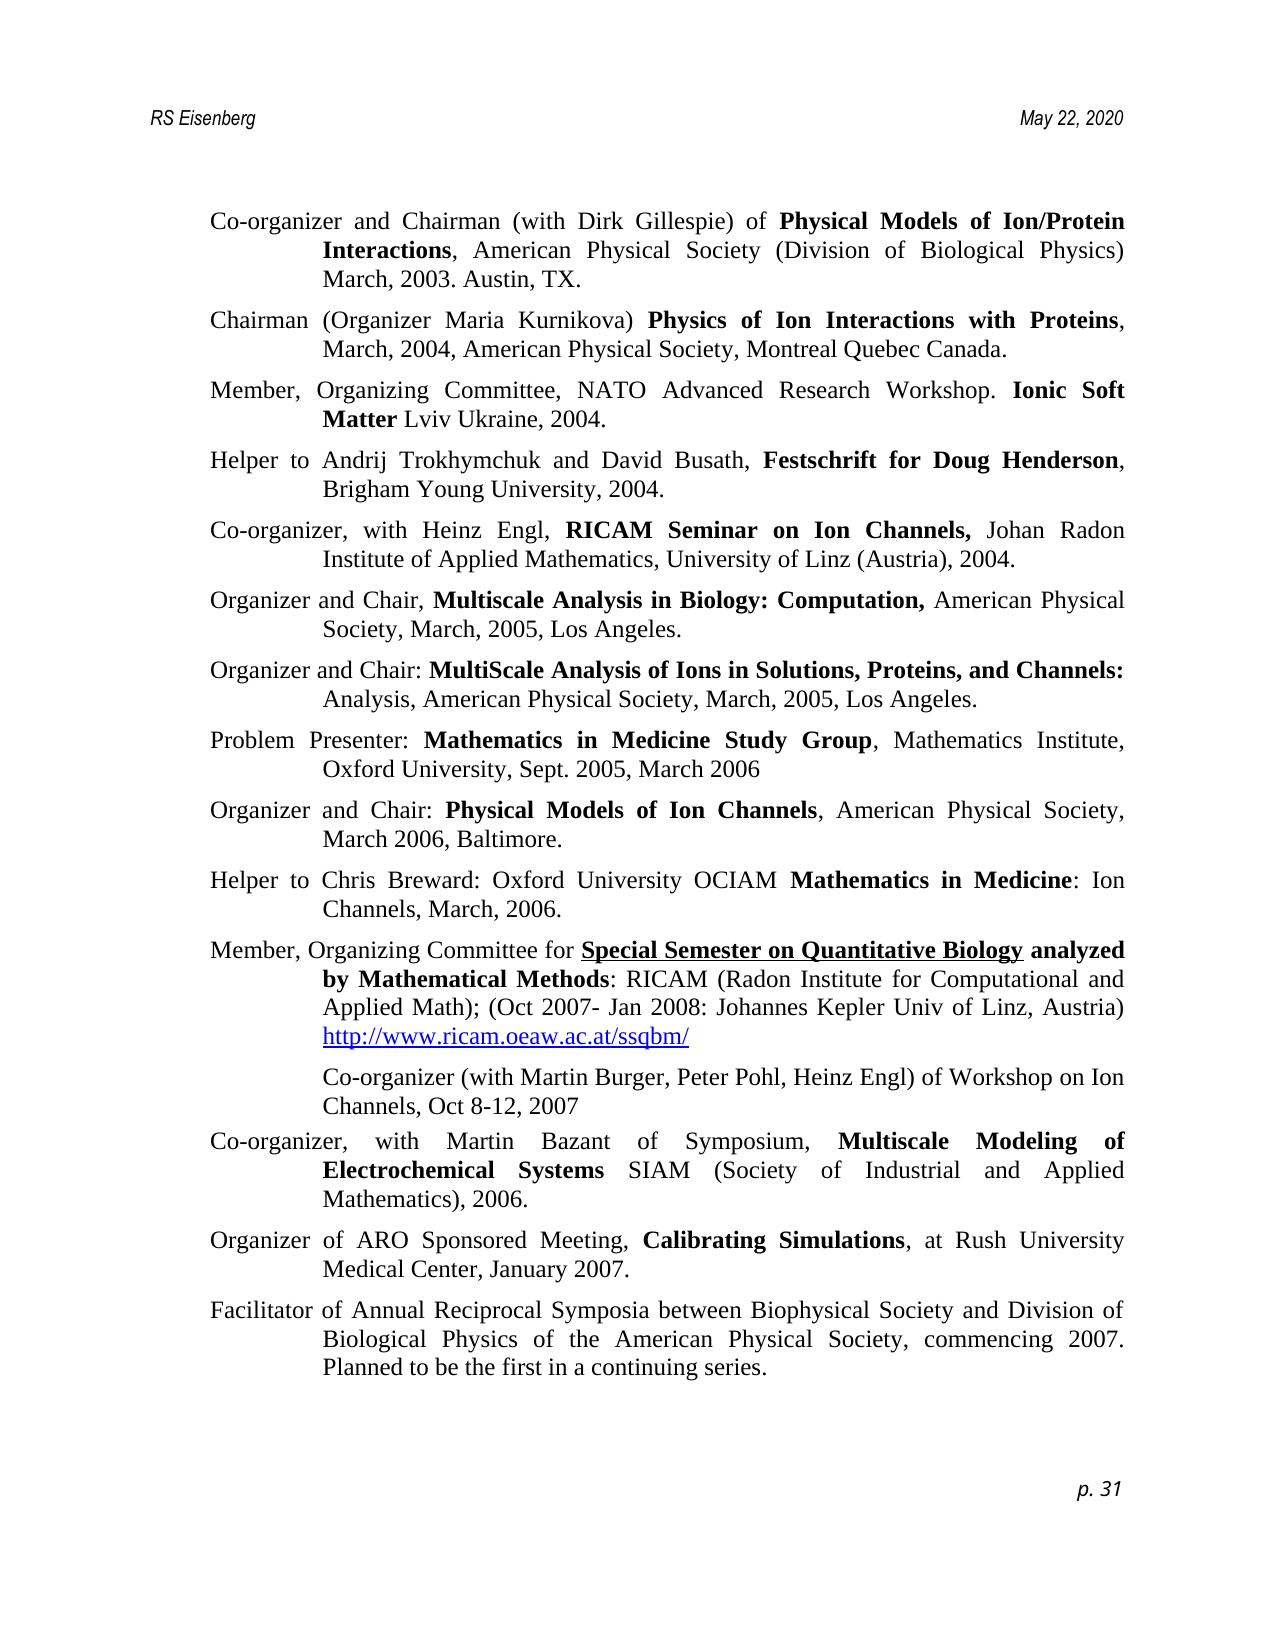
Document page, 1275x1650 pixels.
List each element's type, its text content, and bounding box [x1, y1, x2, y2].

text Problem Presenter: Mathematics in Medicine Study Group, Mathematics Institute, Oxford University, Sept. 2005, March 2006 [210, 725, 1125, 782]
text Member, Organizing Committee, NATO Advanced Research Workshop. Ionic Soft Matter Lviv Ukraine, 2004. [210, 375, 1125, 432]
text Organizer and Chair: Physical Models of Ion Channels, American Physical Society, March 2006, Baltimore. [210, 795, 1125, 852]
text Member, Organizing Committee for Special Semester on Quantitative Biology analyzed by Mathematical Methods: RICAM (Radon Institute for Computational and Applied Math); (Oct 2007- Jan 2008: Johannes Kepler Univ of Linz, Austria) http://www.ricam.oeaw.ac.at/ssqbm/ [210, 935, 1125, 1050]
text Helper to Chris Breward: Oxford University OCIAM Mathematics in Medicine: Ion Channels, March, 2006. [210, 865, 1125, 922]
text Facilitator of Annual Reciprocal Symposia between Biophysical Society and Division of Biological Physics of the American Physical Society, commencing 2007. Planned to be the first in a continuing series. [210, 1295, 1125, 1381]
text Chairman (Organizer Maria Kurnikova) Physics of Ion Interactions with Proteins, March, 2004, American Physical Society, Montreal Quebec Canada. [210, 305, 1125, 362]
text Organizer and Chair: MultiScale Analysis of Ions in Solutions, Proteins, and Channels: Analysis, American Physical Society, March, 2005, Los Angeles. [210, 655, 1125, 712]
text Co-organizer, with Heinz Engl, RICAM Seminar on Ion Channels, Johan Radon Institute of Applied Mathematics, University of Linz (Austria), 2004. [210, 515, 1125, 572]
text Co-organizer and Chairman (with Dirk Gillespie) of Physical Models of Ion/Protein Interactions, American Physical Society (Division of Biological Physics) March, 2003. Austin, TX. [210, 206, 1125, 292]
text Co-organizer, with Martin Bazant of Symposium, Multiscale Modeling of Electrochemical Systems SIAM (Society of Industrial and Applied Mathematics), 2006. [210, 1126, 1125, 1212]
text Organizer and Chair, Multiscale Analysis in Biology: Computation, American Physical Society, March, 2005, Los Angeles. [210, 585, 1125, 642]
text Helper to Andrij Trokhymchuk and David Busath, Festschrift for Doug Henderson, Brigham Young University, 2004. [210, 445, 1125, 502]
text Organizer of ARO Sponsored Meeting, Calibrating Simulations, at Rush University Medical Center, January 2007. [210, 1225, 1125, 1282]
text Co-organizer (with Martin Burger, Peter Pohl, Heinz Engl) of Workshop on Ion Channels, Oct 8-12, 2007 [210, 1062, 1125, 1120]
